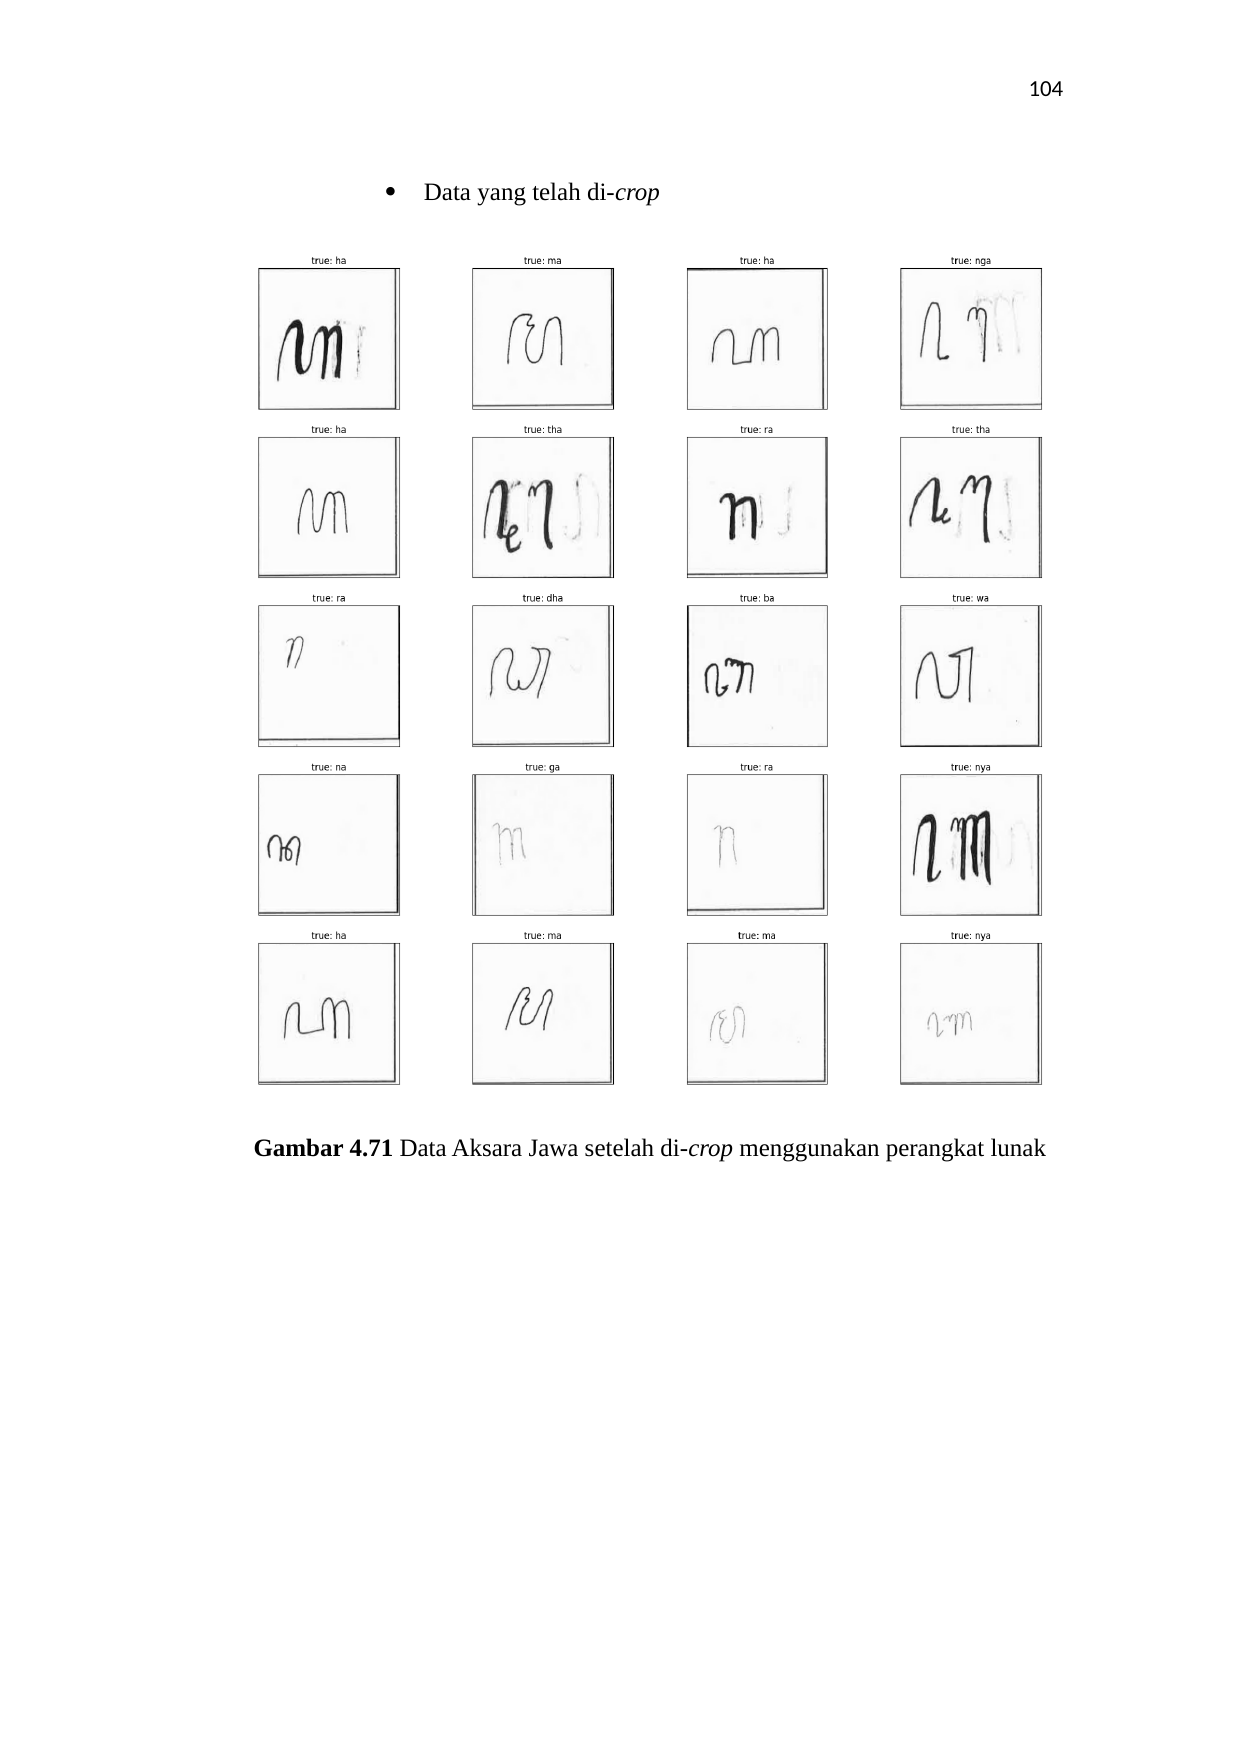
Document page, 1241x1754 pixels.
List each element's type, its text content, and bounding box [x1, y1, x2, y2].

picture [253, 251, 1046, 1089]
list Data yang telah di-crop [386, 177, 1063, 206]
